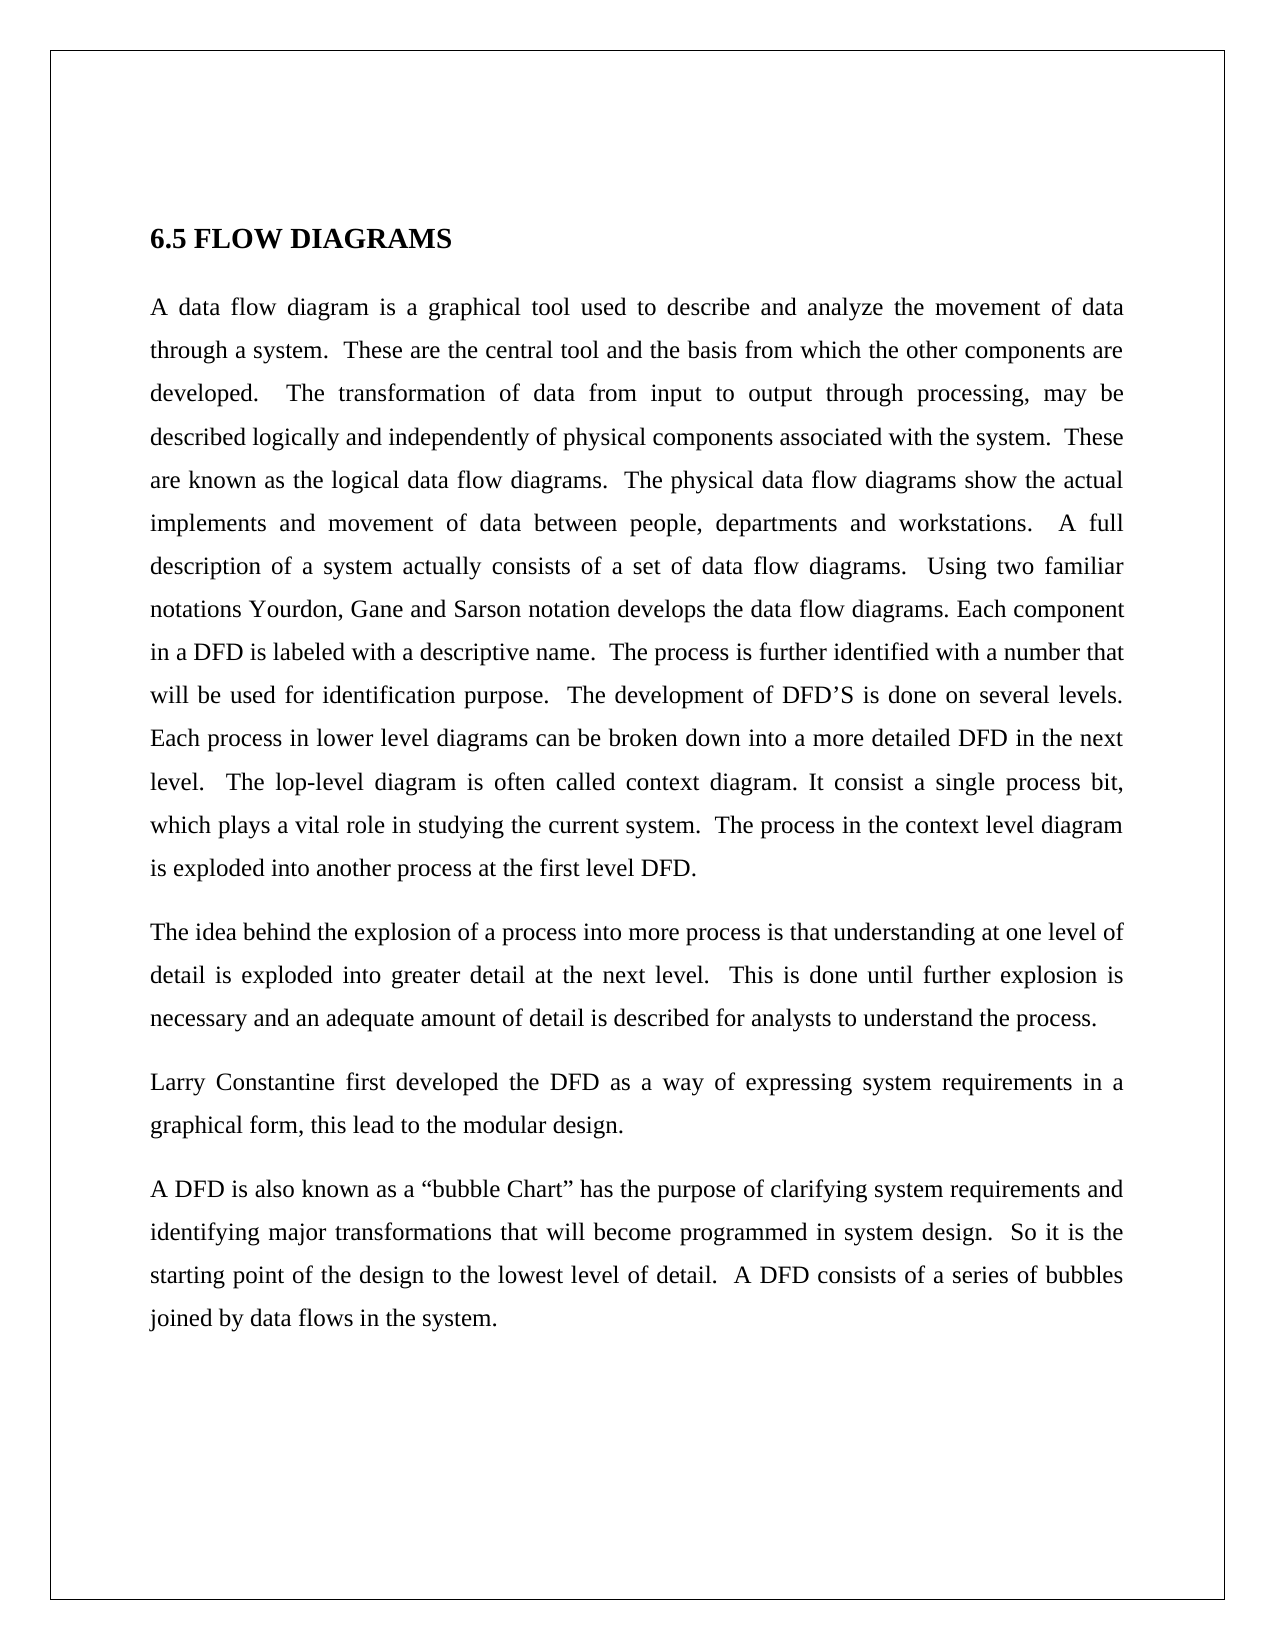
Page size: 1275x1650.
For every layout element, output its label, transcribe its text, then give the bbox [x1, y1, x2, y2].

text 6.5 FLOW DIAGRAMS [150, 221, 1125, 255]
text Larry Constantine first developed the DFD as a way of expressing system requirements in a graphical form, this lead to the modular design. [150, 1067, 1125, 1139]
text A DFD is also known as a “bubble Chart” has the purpose of clarifying system requirements and identifying major transformations that will become programmed in system design. So it is the starting point of the design to the lowest level of detail. A DFD consists of a series of bubbles joined by data flows in the system. [150, 1174, 1125, 1332]
text The idea behind the explosion of a process into more process is that understanding at one level of detail is exploded into greater detail at the next level. This is done until further explosion is necessary and an adequate amount of detail is described for analysts to understand the process. [150, 917, 1125, 1032]
text A data flow diagram is a graphical tool used to describe and analyze the movement of data through a system. These are the central tool and the basis from which the other components are developed. The transformation of data from input to output through processing, may be described logically and independently of physical components associated with the system. These are known as the logical data flow diagrams. The physical data flow diagrams show the actual implements and movement of data between people, departments and workstations. A full description of a system actually consists of a set of data flow diagrams. Using two familiar notations Yourdon, Gane and Sarson notation develops the data flow diagrams. Each component in a DFD is labeled with a descriptive name. The process is further identified with a number that will be used for identification purpose. The development of DFD’S is done on several levels. Each process in lower level diagrams can be broken down into a more detailed DFD in the next level. The lop-level diagram is often called context diagram. It consist a single process bit, which plays a vital role in studying the current system. The process in the context level diagram is exploded into another process at the first level DFD. [150, 292, 1125, 882]
